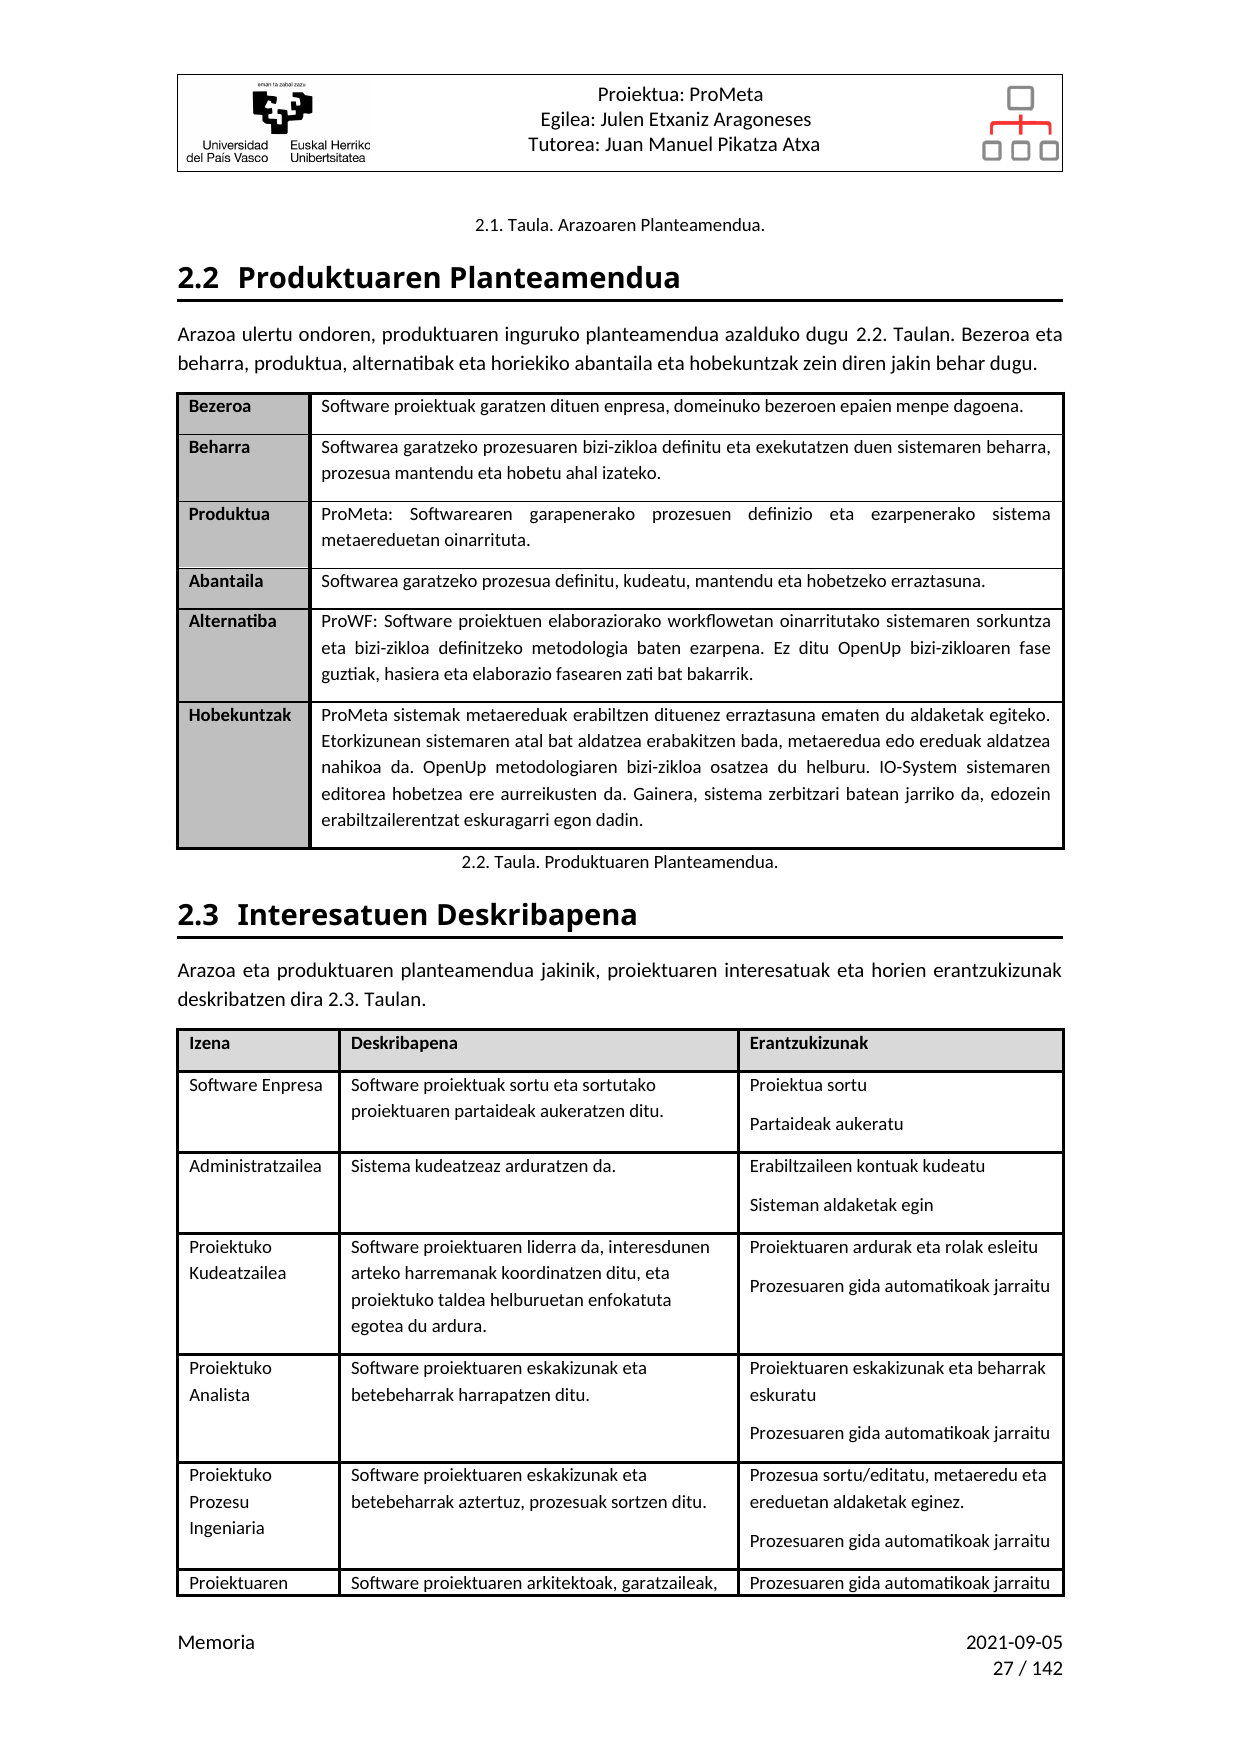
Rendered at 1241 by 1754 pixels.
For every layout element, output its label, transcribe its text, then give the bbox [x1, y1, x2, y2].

table_cell Software proiektuak sortu eta sortutako proiektuaren partaideak aukeratzen ditu. [341, 1073, 737, 1151]
table_cell Abantaila [179, 569, 308, 608]
table_header Bezeroa [179, 395, 308, 434]
table_header Izena [179, 1031, 338, 1070]
table_cell Proiektuko Kudeatzailea [179, 1235, 338, 1353]
subtitle Produktuaren Planteamendua [177, 257, 1063, 299]
table_cell Proiektuaren eskakizunak eta beharrak eskuratu Prozesuaren gida automatikoak jarraitu [740, 1356, 1062, 1461]
table_cell Proiektua sortu Partaideak aukeratu [740, 1073, 1062, 1151]
table_cell Produktua [179, 502, 308, 567]
table_cell Softwarea garatzeko prozesuaren bizi-zikloa definitu eta exekutatzen duen sistemaren beharra, prozesua mantendu eta hobetu ahal izateko. [312, 435, 1062, 501]
table_cell Proiektuaren beste taldekideak [179, 1571, 338, 1594]
text 2.2. Taula. Produktuaren Planteamendua. [177, 850, 1063, 873]
table_cell Softwarea garatzeko prozesua definitu, kudeatu, mantendu eta hobetzeko erraztasuna. [312, 569, 1062, 608]
table_cell Software proiektuaren liderra da, interesdunen arteko harremanak koordinatzen ditu, eta proiektuko taldea helburuetan enfokatuta egotea du ardura. [341, 1235, 737, 1353]
table_cell Hobekuntzak [179, 703, 308, 847]
table_cell Software proiektuaren eskakizunak eta betebeharrak aztertuz, prozesuak sortzen ditu. [341, 1464, 737, 1568]
table_cell Software Enpresa [179, 1073, 338, 1151]
table_cell ProMeta: Softwarearen garapenerako prozesuen definizio eta ezarpenerako sistema metaereduetan oinarrituta. [312, 502, 1062, 567]
table_cell Alternatiba [179, 610, 308, 701]
text Arazoa ulertu ondoren, produktuaren inguruko planteamendua azalduko dugu 2.2. Taulan. Bezeroa eta beharra, produktua, alternatibak eta horiekiko abantaila eta hobekuntzak zein diren jakin behar dugu. [177, 321, 1063, 375]
table_header Software proiektuak garatzen dituen enpresa, domeinuko bezeroen epaien menpe dagoena. [312, 395, 1062, 434]
table_cell Administratzailea [179, 1154, 338, 1232]
table_cell Prozesuaren gida automatikoak jarraitu [740, 1571, 1062, 1594]
table_cell Erabiltzaileen kontuak kudeatu Sisteman aldaketak egin [740, 1154, 1062, 1232]
table_cell ProMeta sistemak metaereduak erabiltzen dituenez erraztasuna ematen du aldaketak egiteko. Etorkizunean sistemaren atal bat aldatzea erabakitzen bada, metaeredua edo ereduak aldatzea nahikoa da. OpenUp metodologiaren bizi-zikloa osatzea du helburu. IO-System sistemaren editorea hobetzea ere aurreikusten da. Gainera, sistema zerbitzari batean jarriko da, edozein erabiltzailerentzat eskuragarri egon dadin. [312, 703, 1062, 847]
table_cell Sistema kudeatzeaz arduratzen da. [341, 1154, 737, 1232]
text Arazoa eta produktuaren planteamendua jakinik, proiektuaren interesatuak eta horien erantzukizunak deskribatzen dira 2.3. Taulan. [177, 957, 1063, 1012]
table_cell ProWF: Software proiektuen elaboraziorako workflowetan oinarritutako sistemaren sorkuntza eta bizi-zikloa definitzeko metodologia baten ezarpena. Ez ditu OpenUp bizi-zikloaren fase guztiak, hasiera eta elaborazio fasearen zati bat bakarrik. [312, 610, 1062, 701]
table_cell Software proiektuaren arkitektoak, garatzaileak, testerrak… [341, 1571, 737, 1594]
table_cell Prozesua sortu/editatu, metaeredu eta ereduetan aldaketak eginez. Prozesuaren gida automatikoak jarraitu [740, 1464, 1062, 1568]
table_cell Proiektuko Analista [179, 1356, 338, 1461]
subtitle Interesatuen Deskribapena [177, 894, 1063, 936]
table_cell Proiektuko Prozesu Ingeniaria [179, 1464, 338, 1568]
text 2.1. Taula. Arazoaren Planteamendua. [177, 214, 1063, 237]
picture [182, 81, 370, 162]
table_cell Beharra [179, 435, 308, 501]
table_cell Software proiektuaren eskakizunak eta betebeharrak harrapatzen ditu. [341, 1356, 737, 1461]
table_header Deskribapena [341, 1031, 737, 1070]
picture [978, 80, 1060, 162]
table_header Erantzukizunak [740, 1031, 1062, 1070]
table_cell Proiektuaren ardurak eta rolak esleitu Prozesuaren gida automatikoak jarraitu [740, 1235, 1062, 1353]
